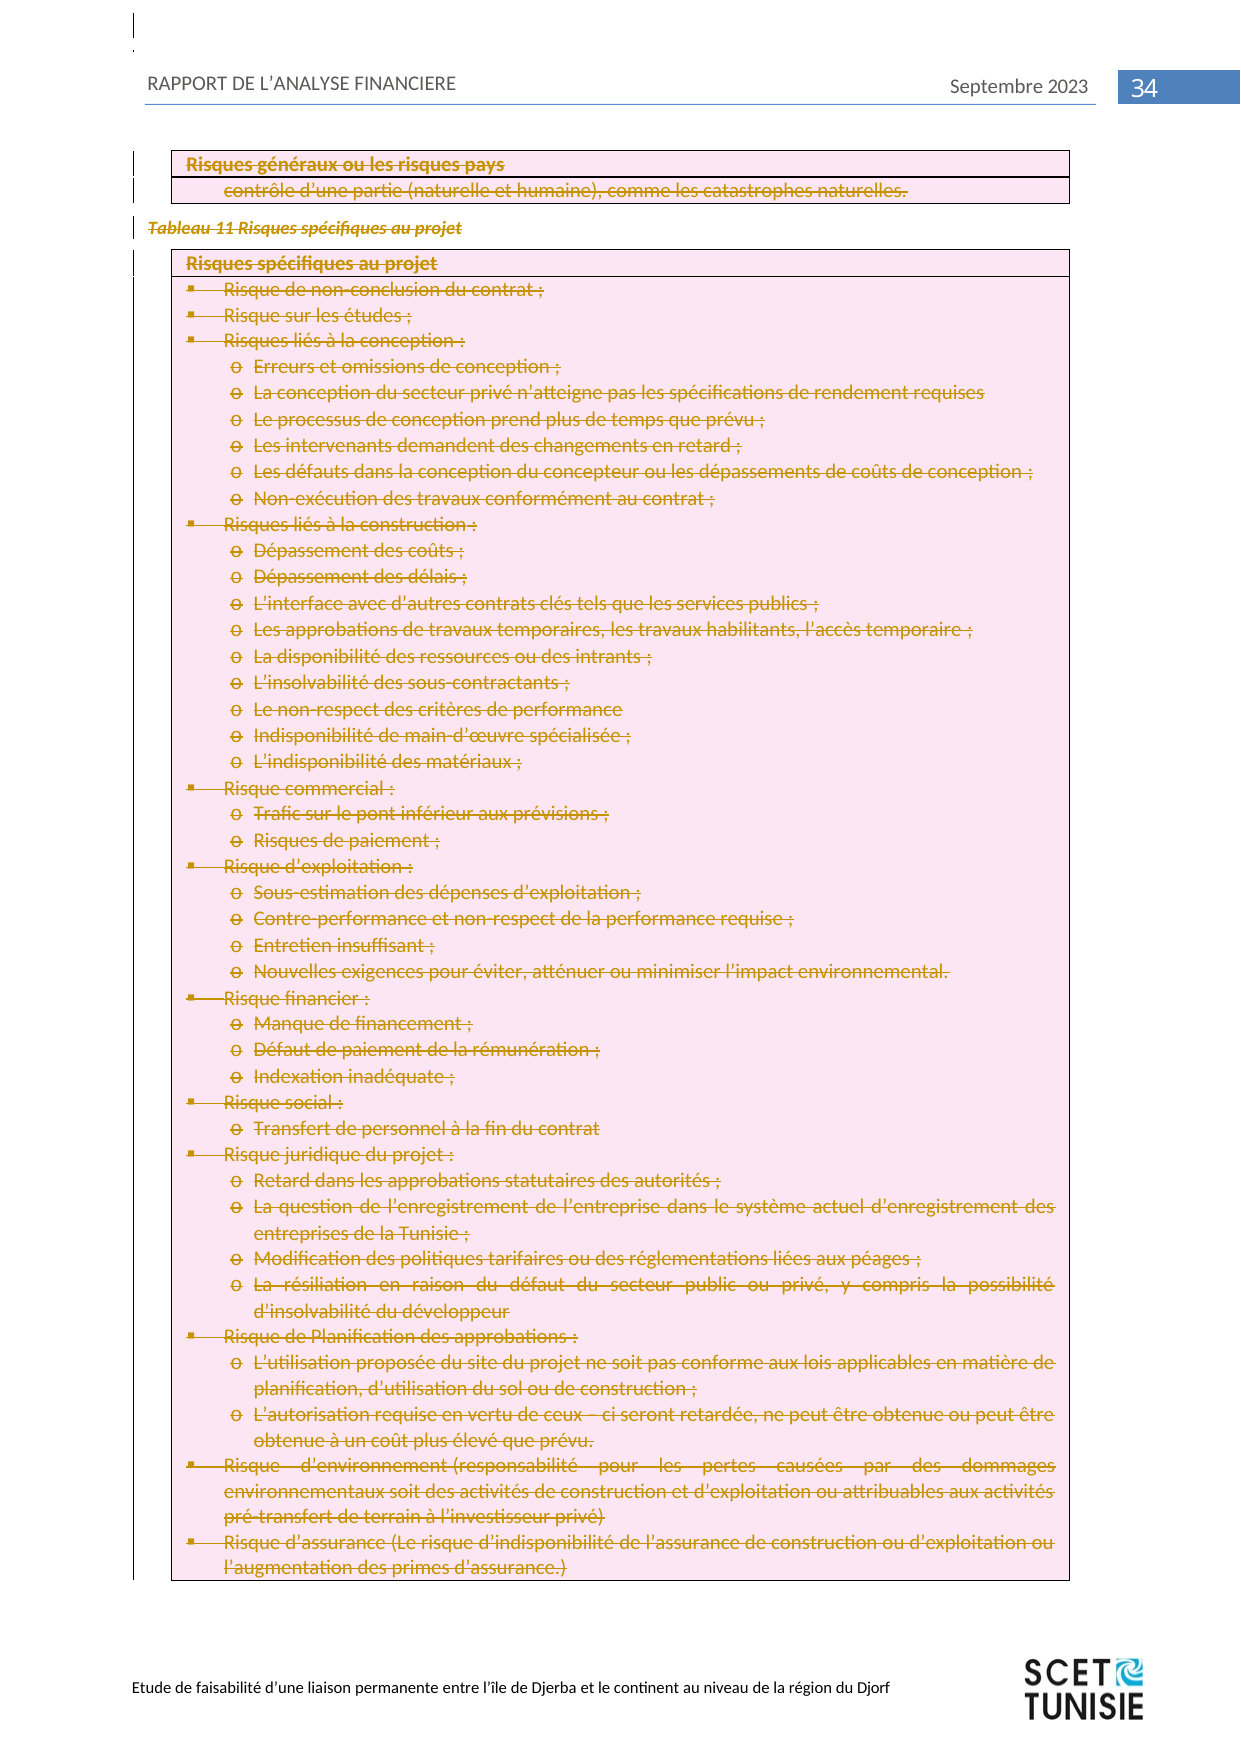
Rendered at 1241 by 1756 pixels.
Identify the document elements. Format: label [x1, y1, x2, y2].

picture [1024, 1658, 1143, 1720]
